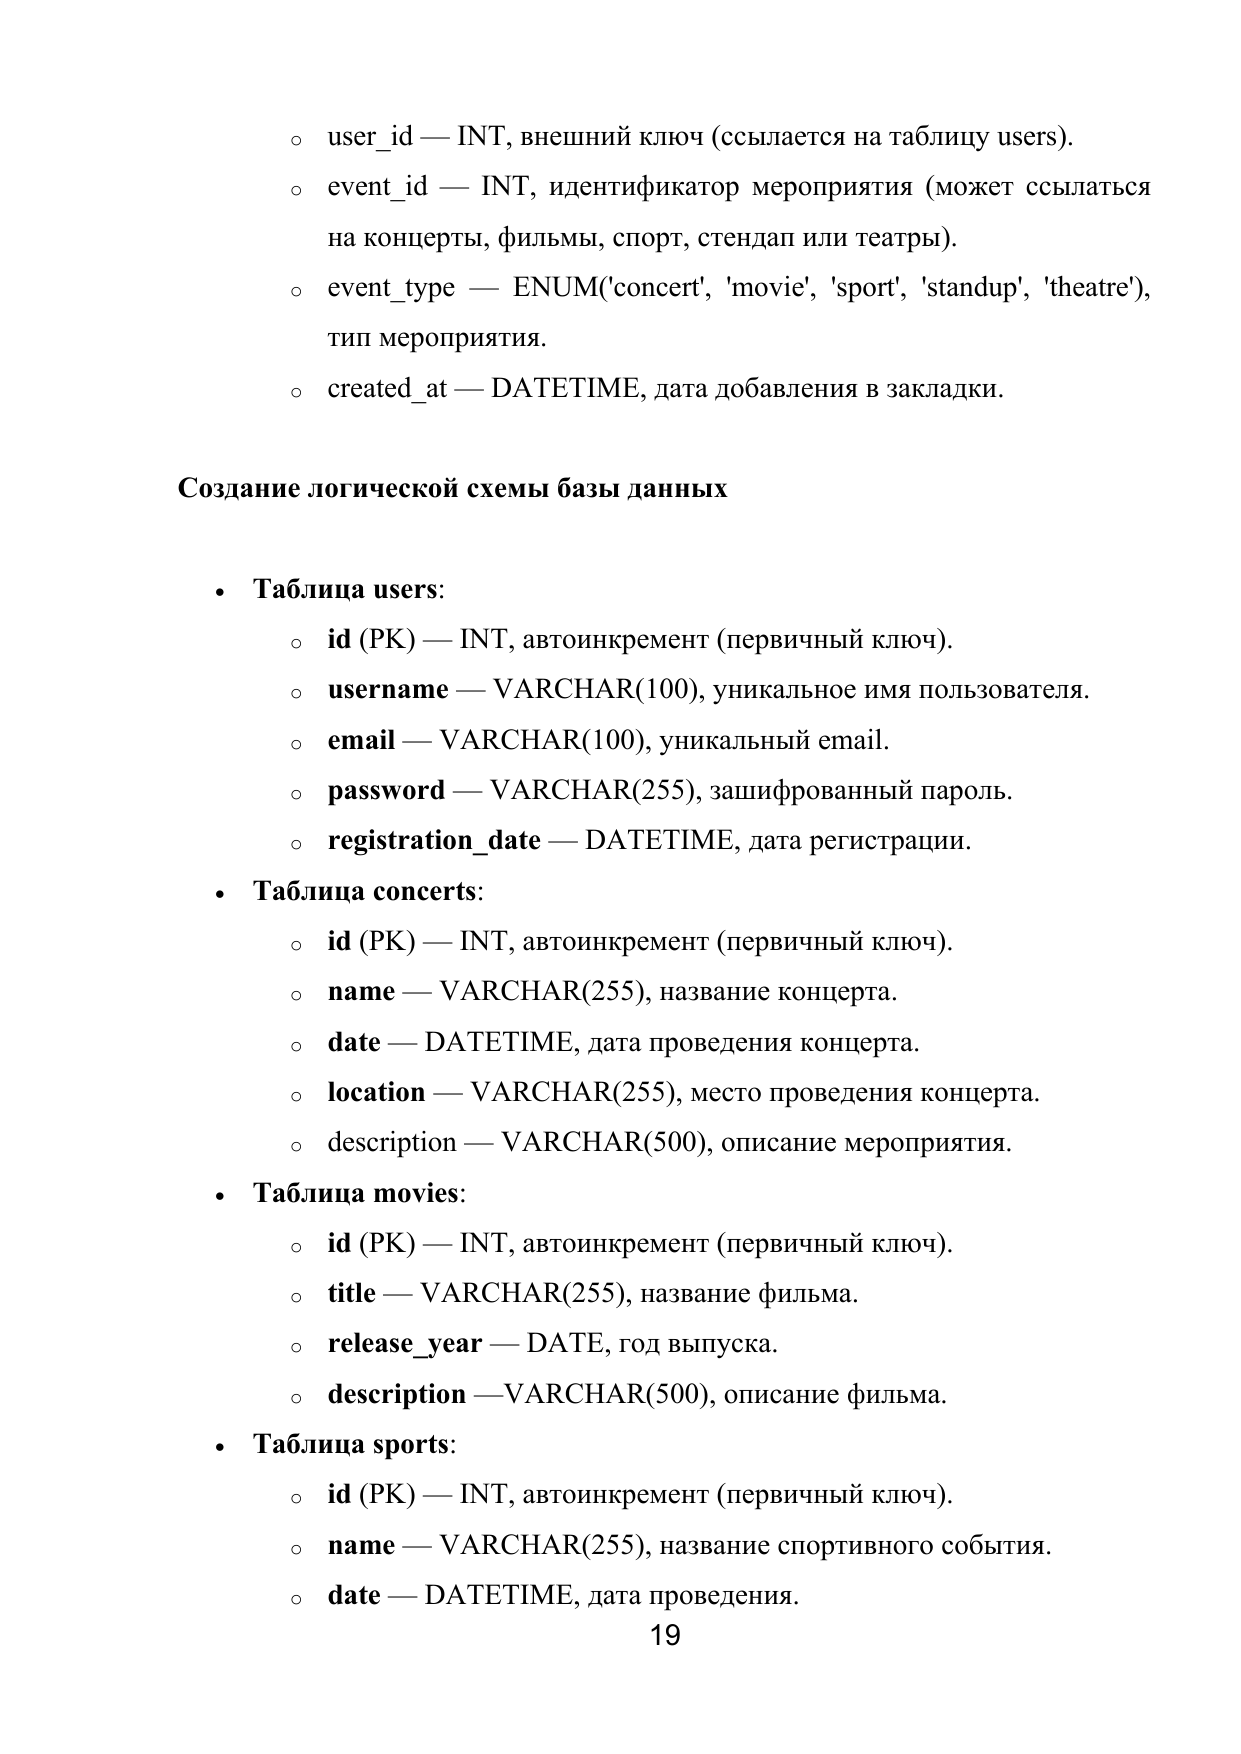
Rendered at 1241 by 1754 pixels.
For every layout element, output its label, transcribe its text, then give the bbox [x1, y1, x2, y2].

list email — VARCHAR(100), уникальный email. [290, 722, 1152, 755]
text Создание логической схемы базы данных [177, 470, 1152, 504]
list description — VARCHAR(500), описание мероприятия. [290, 1124, 1152, 1158]
list id (PK) — INT, автоинкремент (первичный ключ). [290, 621, 1152, 655]
list created_at — DATETIME, дата добавления в закладки. [290, 370, 1152, 403]
list event_id — INT, идентификатор мероприятия (может ссылаться на концерты, фильмы, спорт, стендап или театры). [290, 168, 1152, 252]
list release_year — DATE, год выпуска. [290, 1326, 1152, 1359]
list Таблица sports: [215, 1426, 1152, 1460]
list name — VARCHAR(255), название спортивного события. [290, 1527, 1152, 1560]
list Таблица users: [215, 571, 1152, 604]
list title — VARCHAR(255), название фильма. [290, 1275, 1152, 1309]
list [290, 1477, 1152, 1510]
list name — VARCHAR(255), название концерта. [290, 973, 1152, 1007]
list date — DATETIME, дата проведения. [290, 1577, 1152, 1611]
list event_type — ENUM('concert', 'movie', 'sport', 'standup', 'theatre'), тип мероприятия. [290, 269, 1152, 353]
list password — VARCHAR(255), зашифрованный пароль. [290, 772, 1152, 806]
list Таблица concerts: [215, 873, 1152, 906]
list id (PK) — INT, автоинкремент (первичный ключ). [290, 1225, 1152, 1258]
list user_id — INT, внешний ключ (ссылается на таблицу users). [290, 118, 1152, 152]
list date — DATETIME, дата проведения концерта. [290, 1024, 1152, 1057]
list location — VARCHAR(255), место проведения концерта. [290, 1074, 1152, 1108]
list registration_date — DATETIME, дата регистрации. [290, 822, 1152, 856]
list id (PK) — INT, автоинкремент (первичный ключ). [290, 923, 1152, 957]
list description —VARCHAR(500), описание фильма. [290, 1376, 1152, 1409]
list username — VARCHAR(100), уникальное имя пользователя. [290, 672, 1152, 705]
list Таблица movies: [215, 1175, 1152, 1208]
